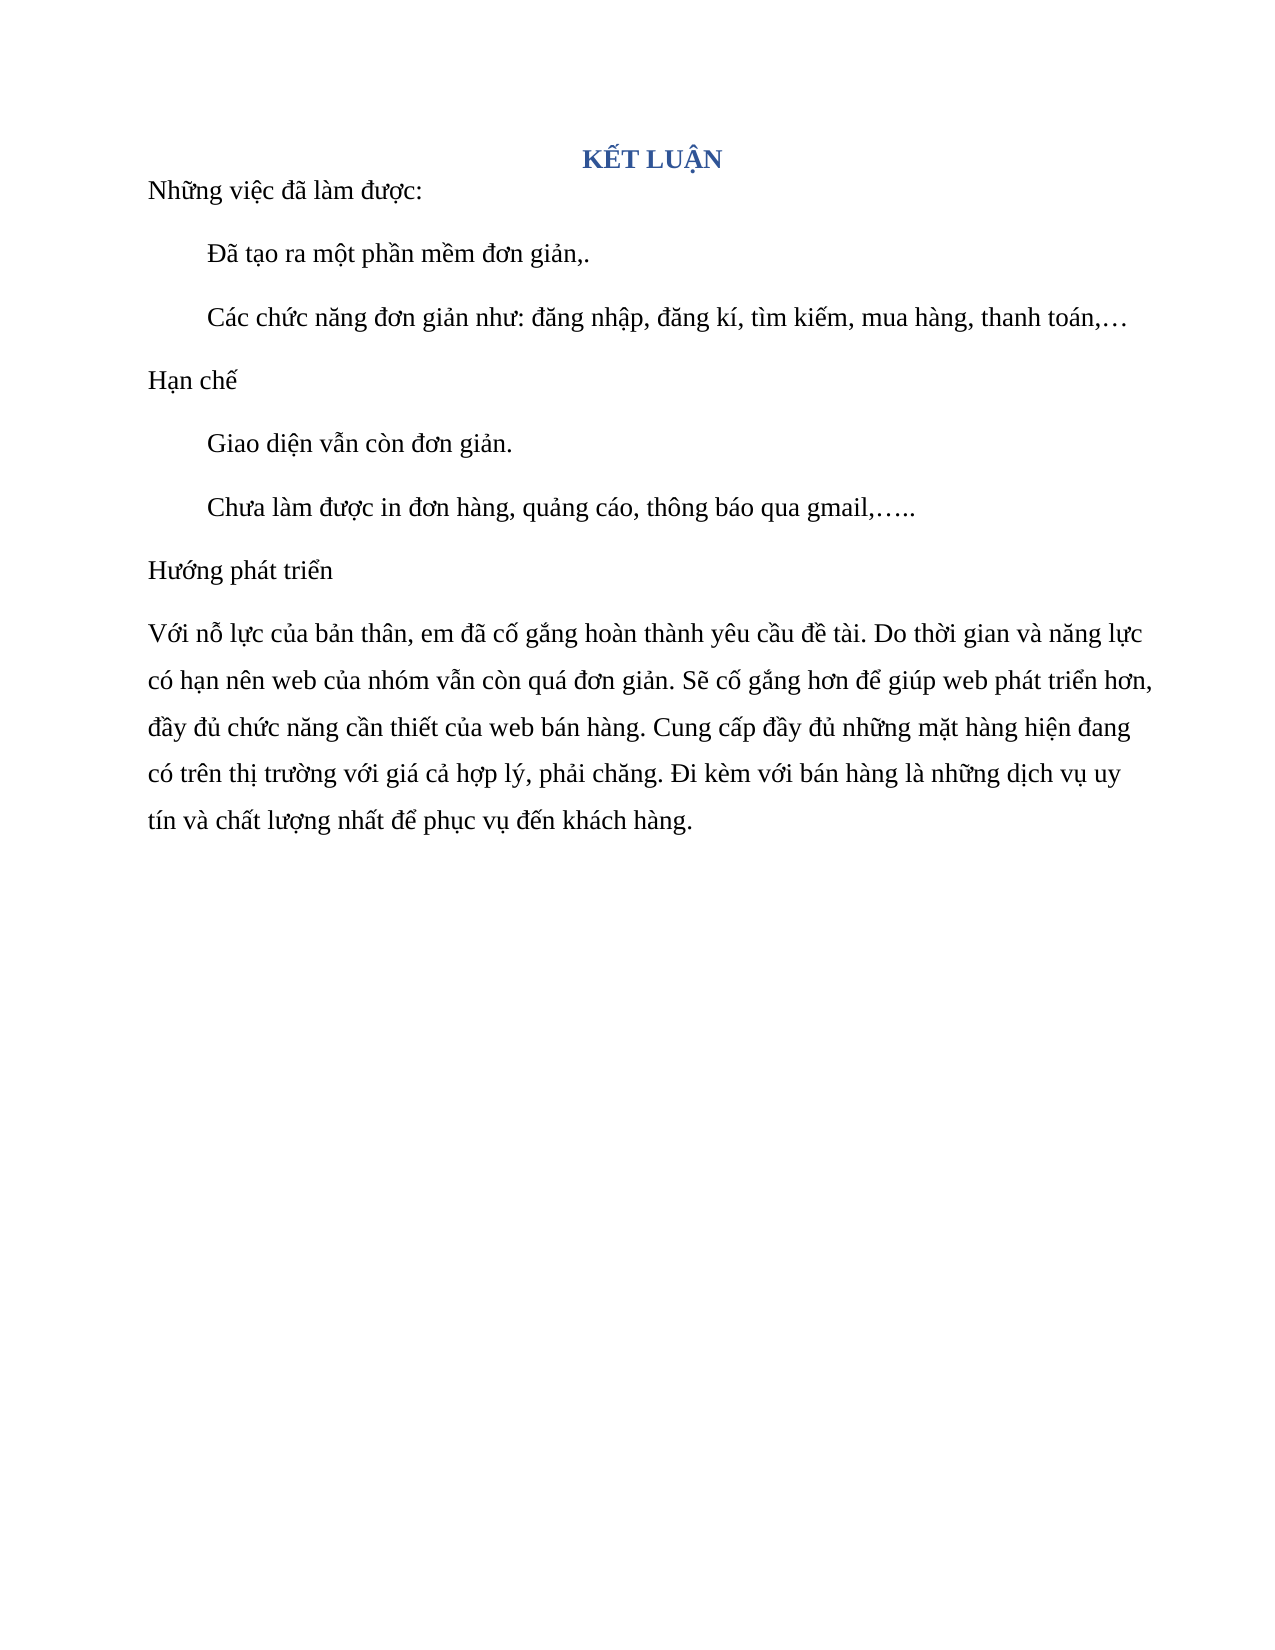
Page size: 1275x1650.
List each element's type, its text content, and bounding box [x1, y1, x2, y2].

text Chưa làm được in đơn hàng, quảng cáo, thông báo qua gmail,….. [148, 491, 1157, 522]
subtitle KẾT LUẬN [148, 143, 1157, 174]
text Các chức năng đơn giản như: đăng nhập, đăng kí, tìm kiếm, mua hàng, thanh toán,… [148, 301, 1157, 332]
text Giao diện vẫn còn đơn giản. [148, 428, 1157, 459]
text Hướng phát triển [148, 554, 1157, 585]
text Với nỗ lực của bản thân, em đã cố gắng hoàn thành yêu cầu đề tài. Do thời gian và năng lực có hạn nên web của nhóm vẫn còn quá đơn giản. Sẽ cố gắng hơn để giúp web phát triển hơn, đầy đủ chức năng cần thiết của web bán hàng. Cung cấp đầy đủ những mặt hàng hiện đang có trên thị trường với giá cả hợp lý, phải chăng. Đi kèm với bán hàng là những dịch vụ uy tín và chất lượng nhất để phục vụ đến khách hàng. [148, 618, 1157, 835]
text Đã tạo ra một phần mềm đơn giản,. [148, 238, 1157, 269]
text Hạn chế [148, 364, 1157, 395]
text Những việc đã làm được: [148, 174, 1157, 205]
